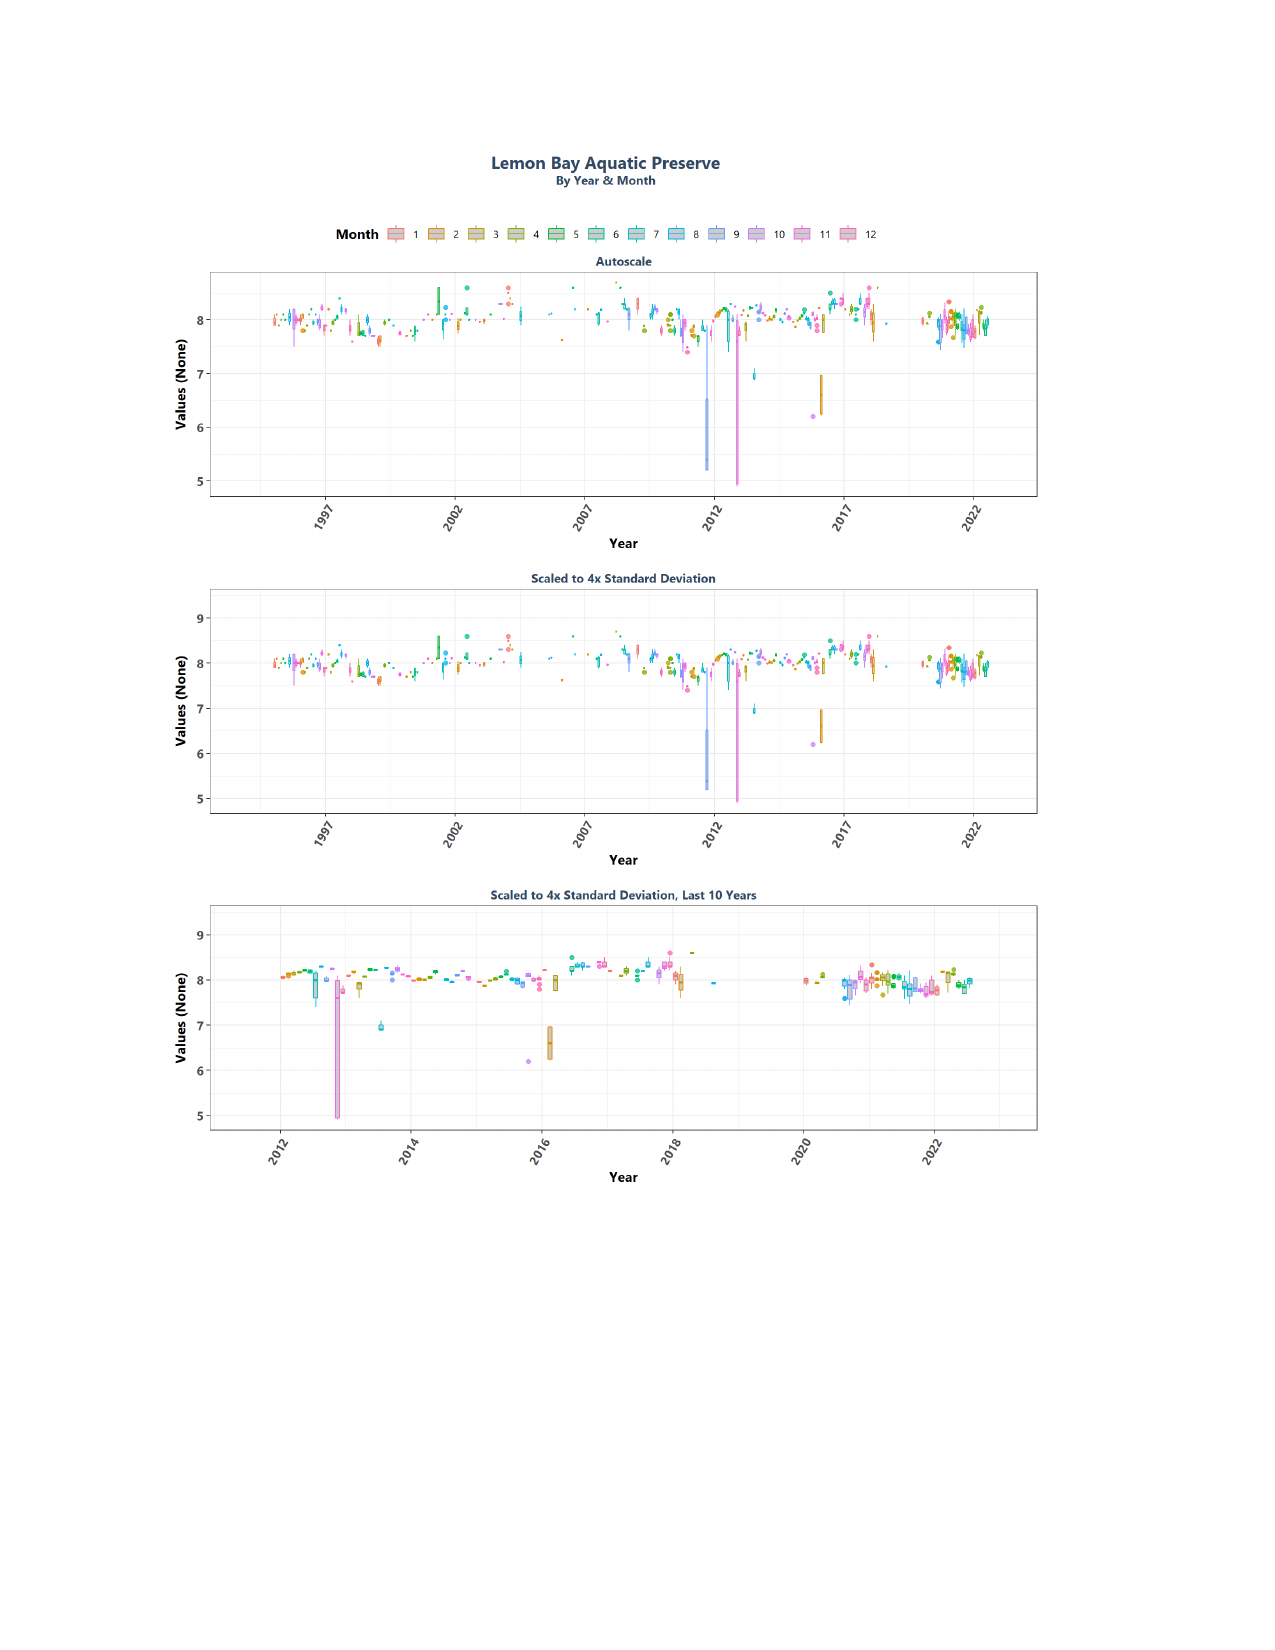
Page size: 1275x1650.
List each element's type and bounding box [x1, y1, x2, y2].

picture [168, 150, 1044, 1200]
